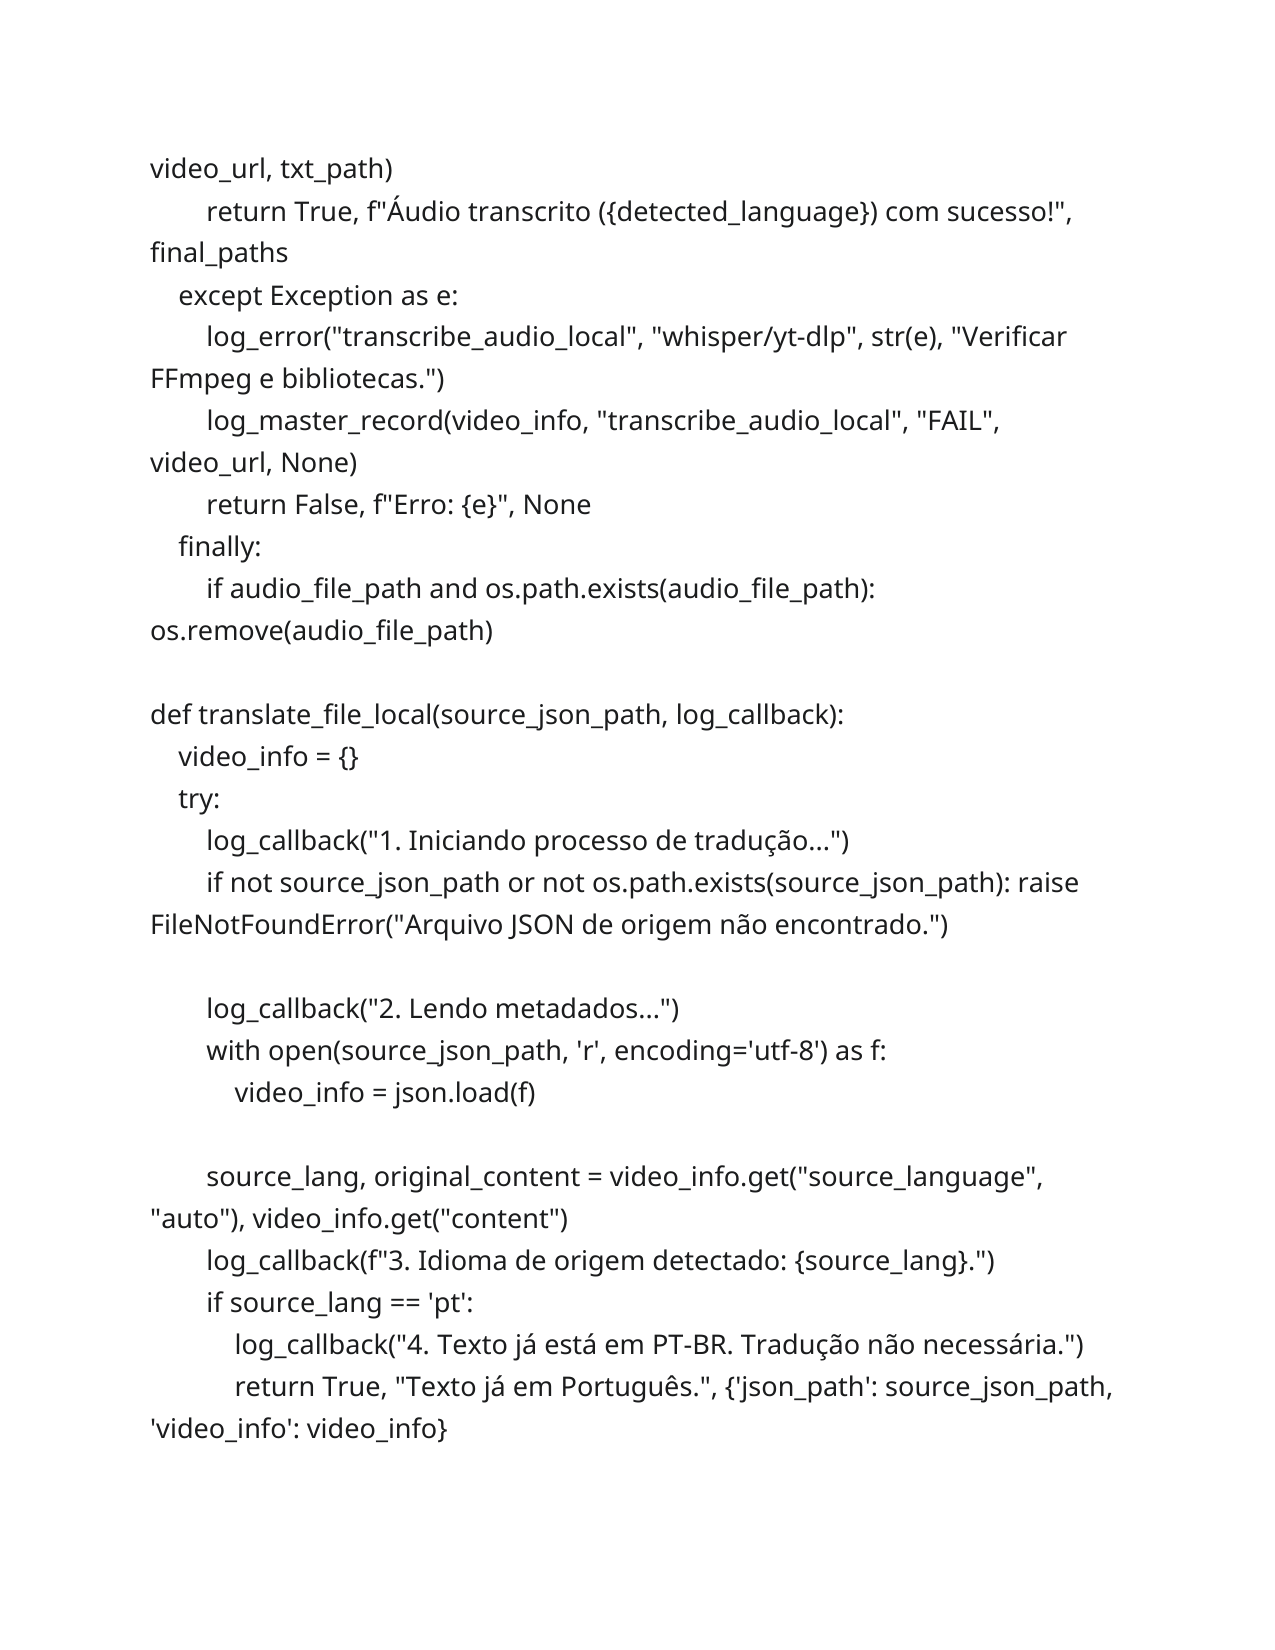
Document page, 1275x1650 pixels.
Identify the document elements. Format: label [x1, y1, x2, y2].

text [150, 150, 1125, 1488]
